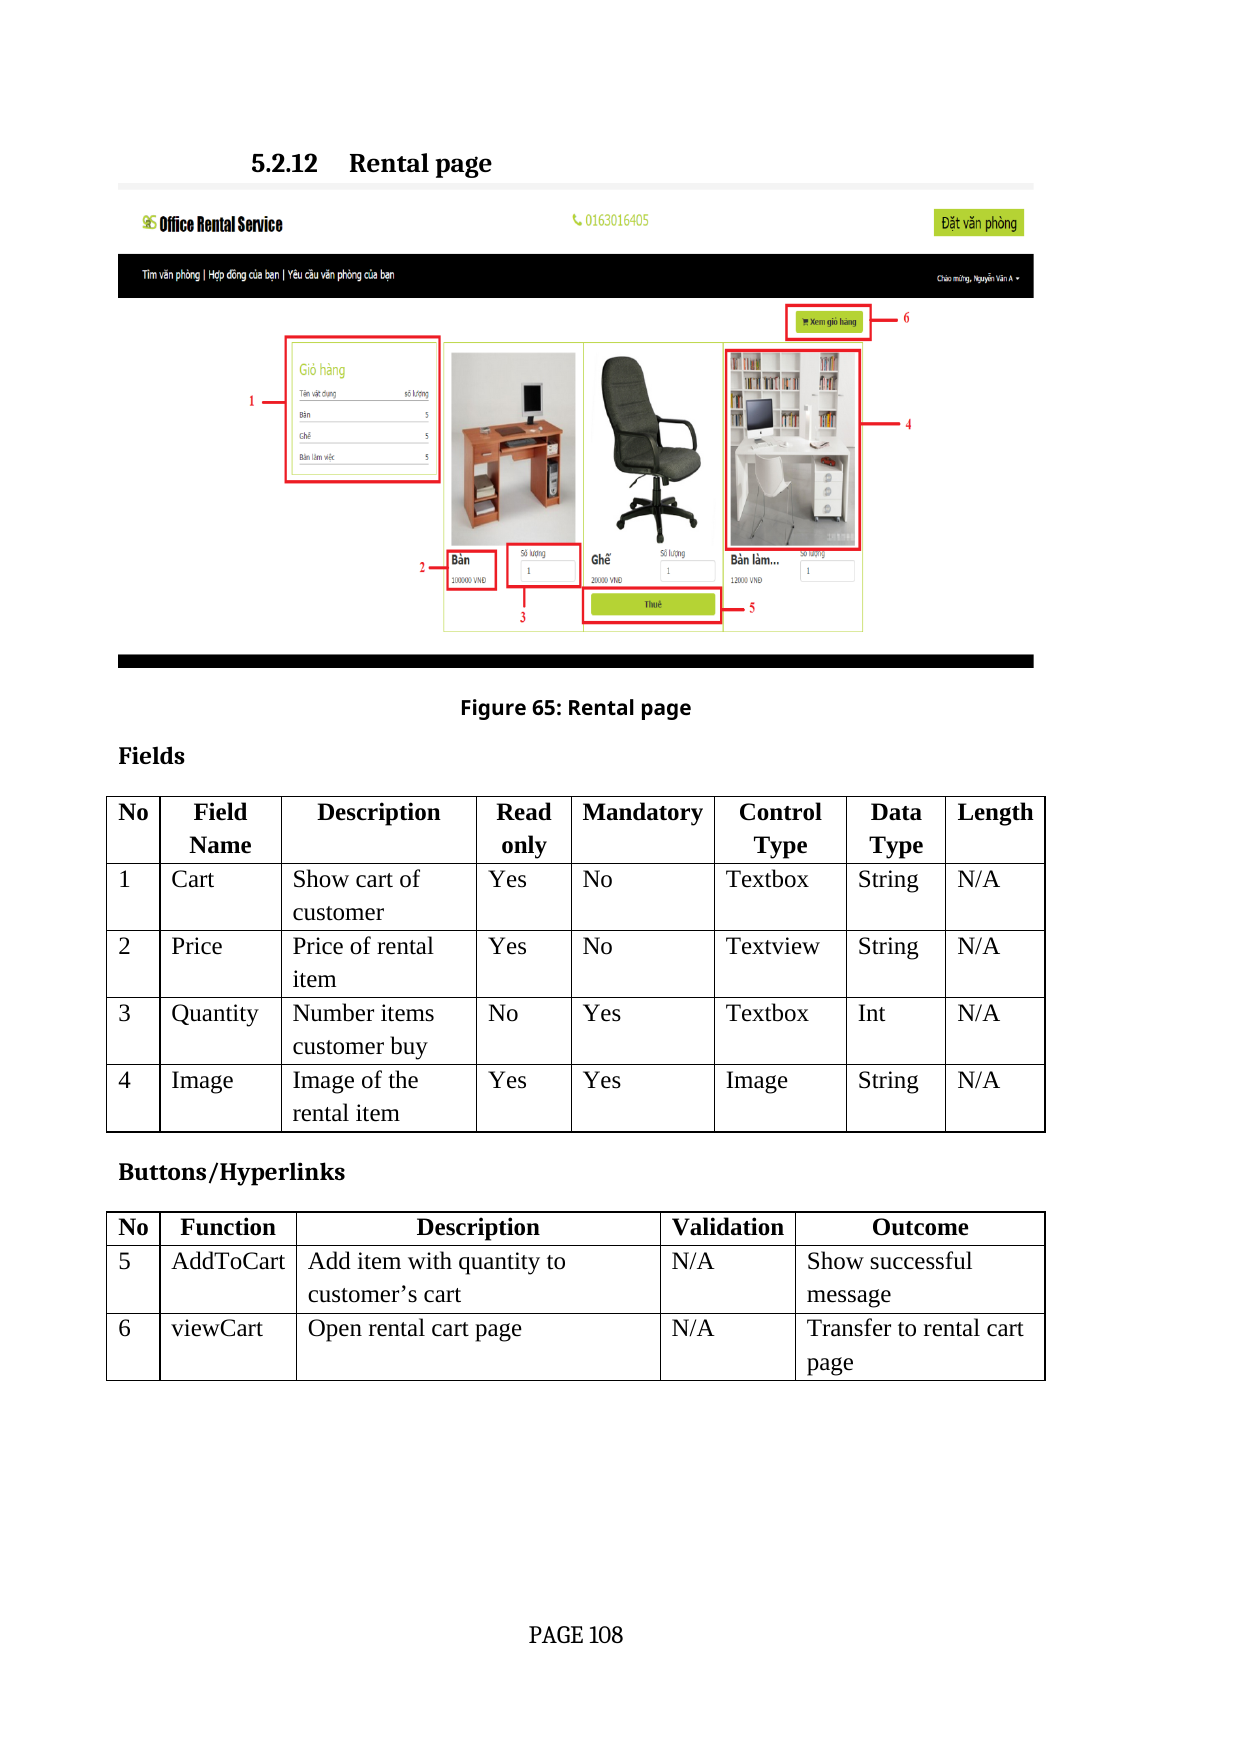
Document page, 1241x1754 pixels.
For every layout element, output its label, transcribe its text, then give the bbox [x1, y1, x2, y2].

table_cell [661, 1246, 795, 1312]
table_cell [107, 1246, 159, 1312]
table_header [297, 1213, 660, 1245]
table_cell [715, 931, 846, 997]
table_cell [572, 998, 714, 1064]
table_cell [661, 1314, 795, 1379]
text Buttons/Hyperlinks [118, 1157, 1033, 1186]
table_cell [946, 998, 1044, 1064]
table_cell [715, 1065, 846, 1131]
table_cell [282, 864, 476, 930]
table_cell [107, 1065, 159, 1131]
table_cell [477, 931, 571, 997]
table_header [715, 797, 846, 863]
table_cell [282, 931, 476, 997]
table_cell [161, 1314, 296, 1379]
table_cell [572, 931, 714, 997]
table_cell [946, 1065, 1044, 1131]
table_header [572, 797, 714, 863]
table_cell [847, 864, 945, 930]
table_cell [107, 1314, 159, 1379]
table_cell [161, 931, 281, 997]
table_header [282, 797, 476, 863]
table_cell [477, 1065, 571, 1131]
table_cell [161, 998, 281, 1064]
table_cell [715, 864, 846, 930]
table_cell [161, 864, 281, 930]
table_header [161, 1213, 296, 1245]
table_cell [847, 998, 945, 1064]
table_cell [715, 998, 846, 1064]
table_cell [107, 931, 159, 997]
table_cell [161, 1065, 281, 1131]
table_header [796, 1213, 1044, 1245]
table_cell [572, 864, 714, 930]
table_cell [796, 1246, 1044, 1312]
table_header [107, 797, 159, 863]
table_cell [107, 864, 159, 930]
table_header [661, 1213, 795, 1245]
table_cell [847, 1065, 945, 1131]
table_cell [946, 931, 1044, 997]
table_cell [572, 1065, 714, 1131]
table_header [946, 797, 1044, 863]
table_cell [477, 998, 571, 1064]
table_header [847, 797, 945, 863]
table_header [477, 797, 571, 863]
text Figure 62: Rental page [118, 693, 1033, 721]
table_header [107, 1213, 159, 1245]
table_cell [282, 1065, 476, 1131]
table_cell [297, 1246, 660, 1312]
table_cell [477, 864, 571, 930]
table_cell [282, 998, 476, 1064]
text Fields [118, 742, 1033, 771]
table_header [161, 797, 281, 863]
subtitle Rental page [251, 148, 1033, 179]
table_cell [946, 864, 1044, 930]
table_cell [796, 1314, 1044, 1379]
picture [118, 183, 1034, 668]
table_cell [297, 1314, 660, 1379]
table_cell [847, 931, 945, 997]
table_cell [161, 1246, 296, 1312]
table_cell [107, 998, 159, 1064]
